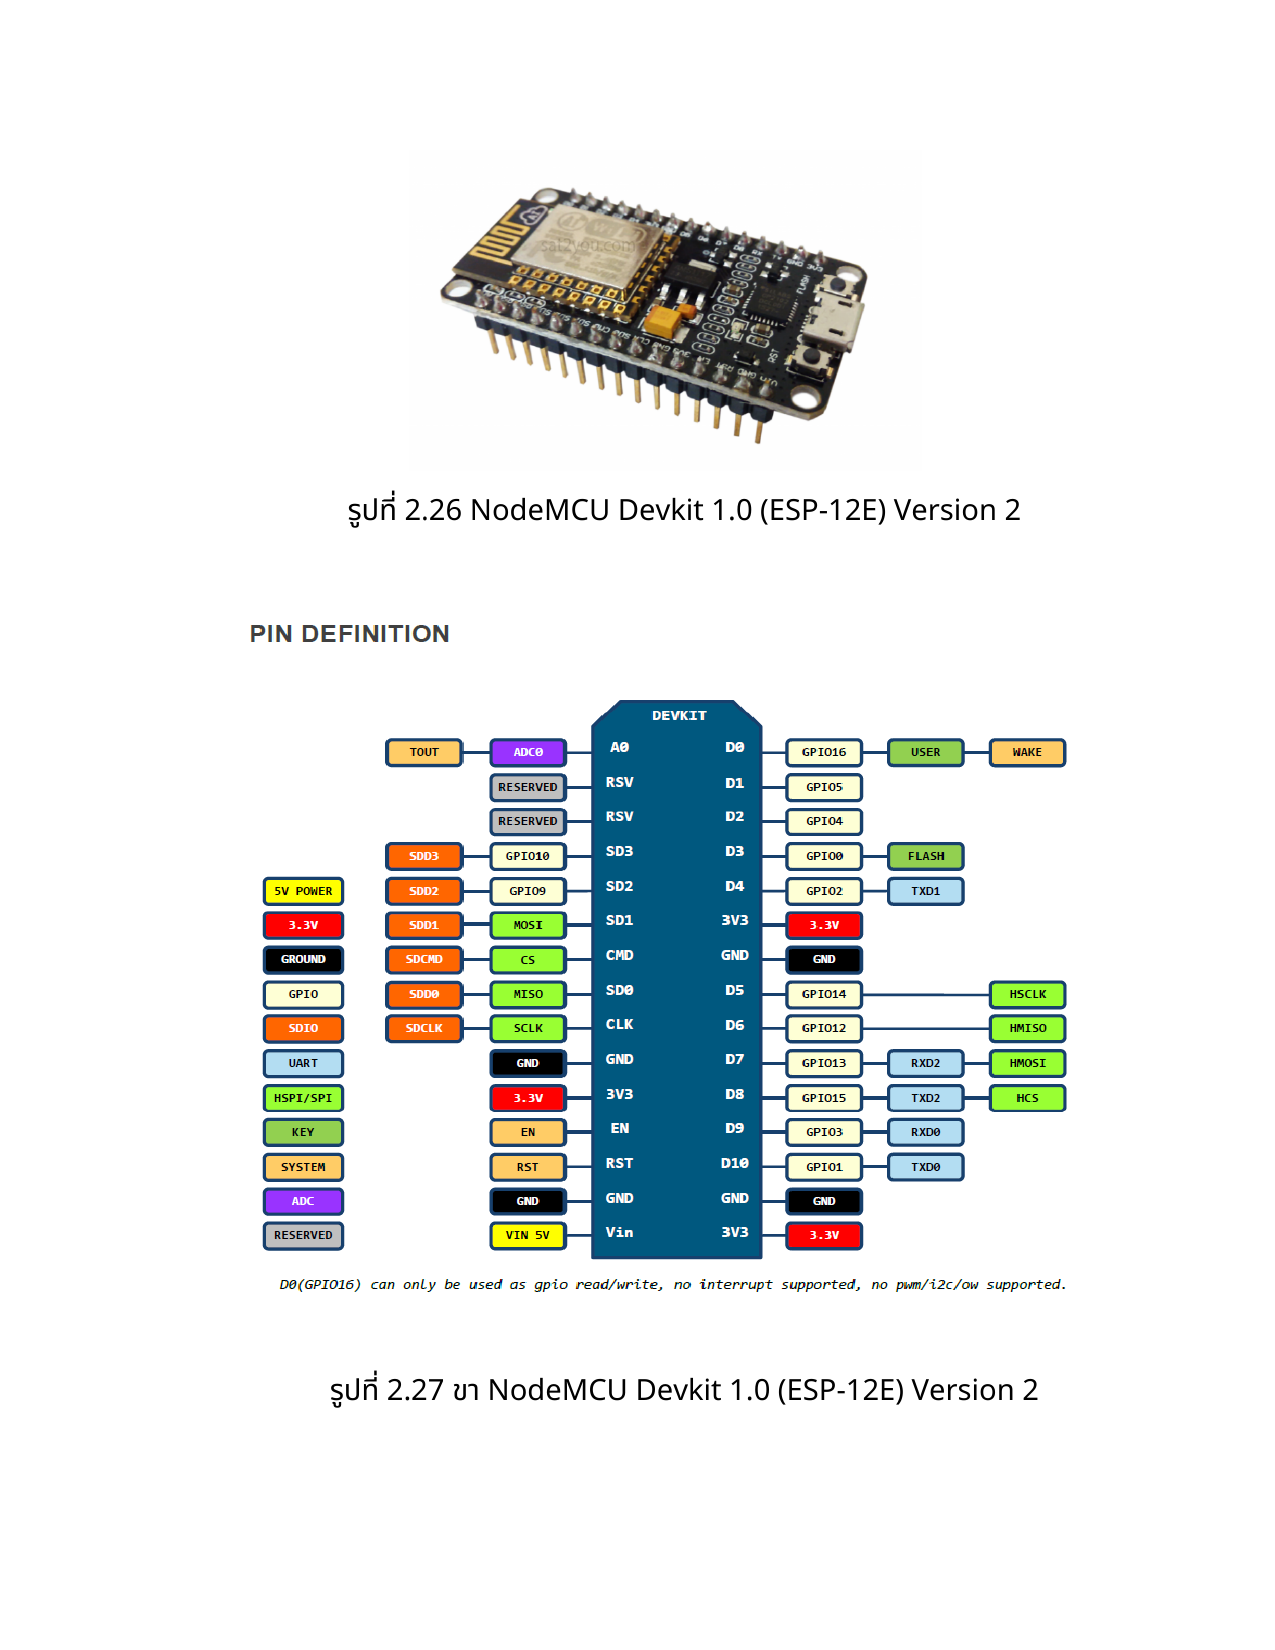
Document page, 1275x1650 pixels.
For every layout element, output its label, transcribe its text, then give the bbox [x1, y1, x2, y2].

picture [236, 613, 1095, 1309]
picture [409, 150, 923, 471]
text รูปที่ 2.26 NodeMCU Devkit 1.0 (ESP-12E) Version 2 [187, 490, 1144, 534]
text รูปที่ 2.27 ขา NodeMCU Devkit 1.0 (ESP-12E) Version 2 [187, 1369, 1144, 1413]
